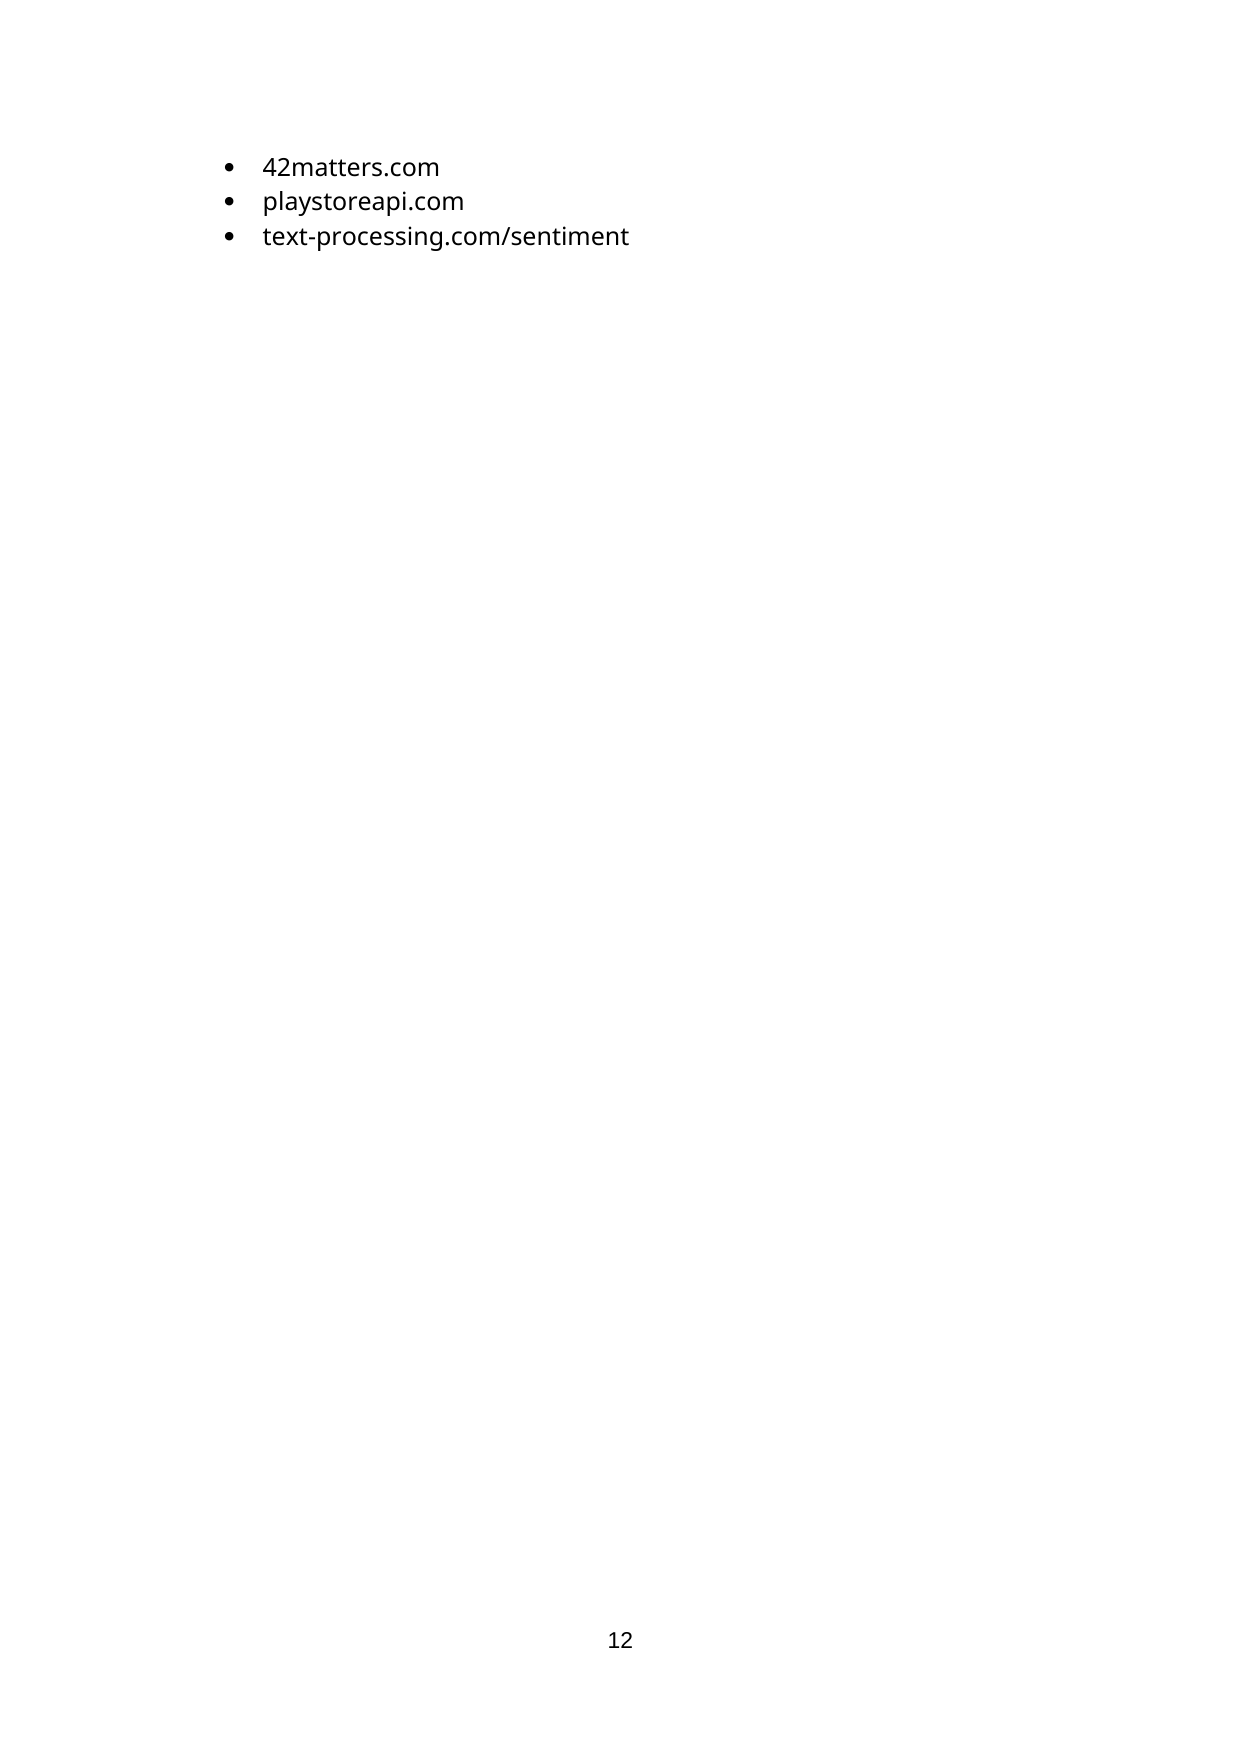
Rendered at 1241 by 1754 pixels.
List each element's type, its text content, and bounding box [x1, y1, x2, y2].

list 42matters.com [225, 150, 1053, 184]
list text-processing.com/sentiment [225, 218, 1053, 252]
list playstoreapi.com [225, 184, 1053, 218]
